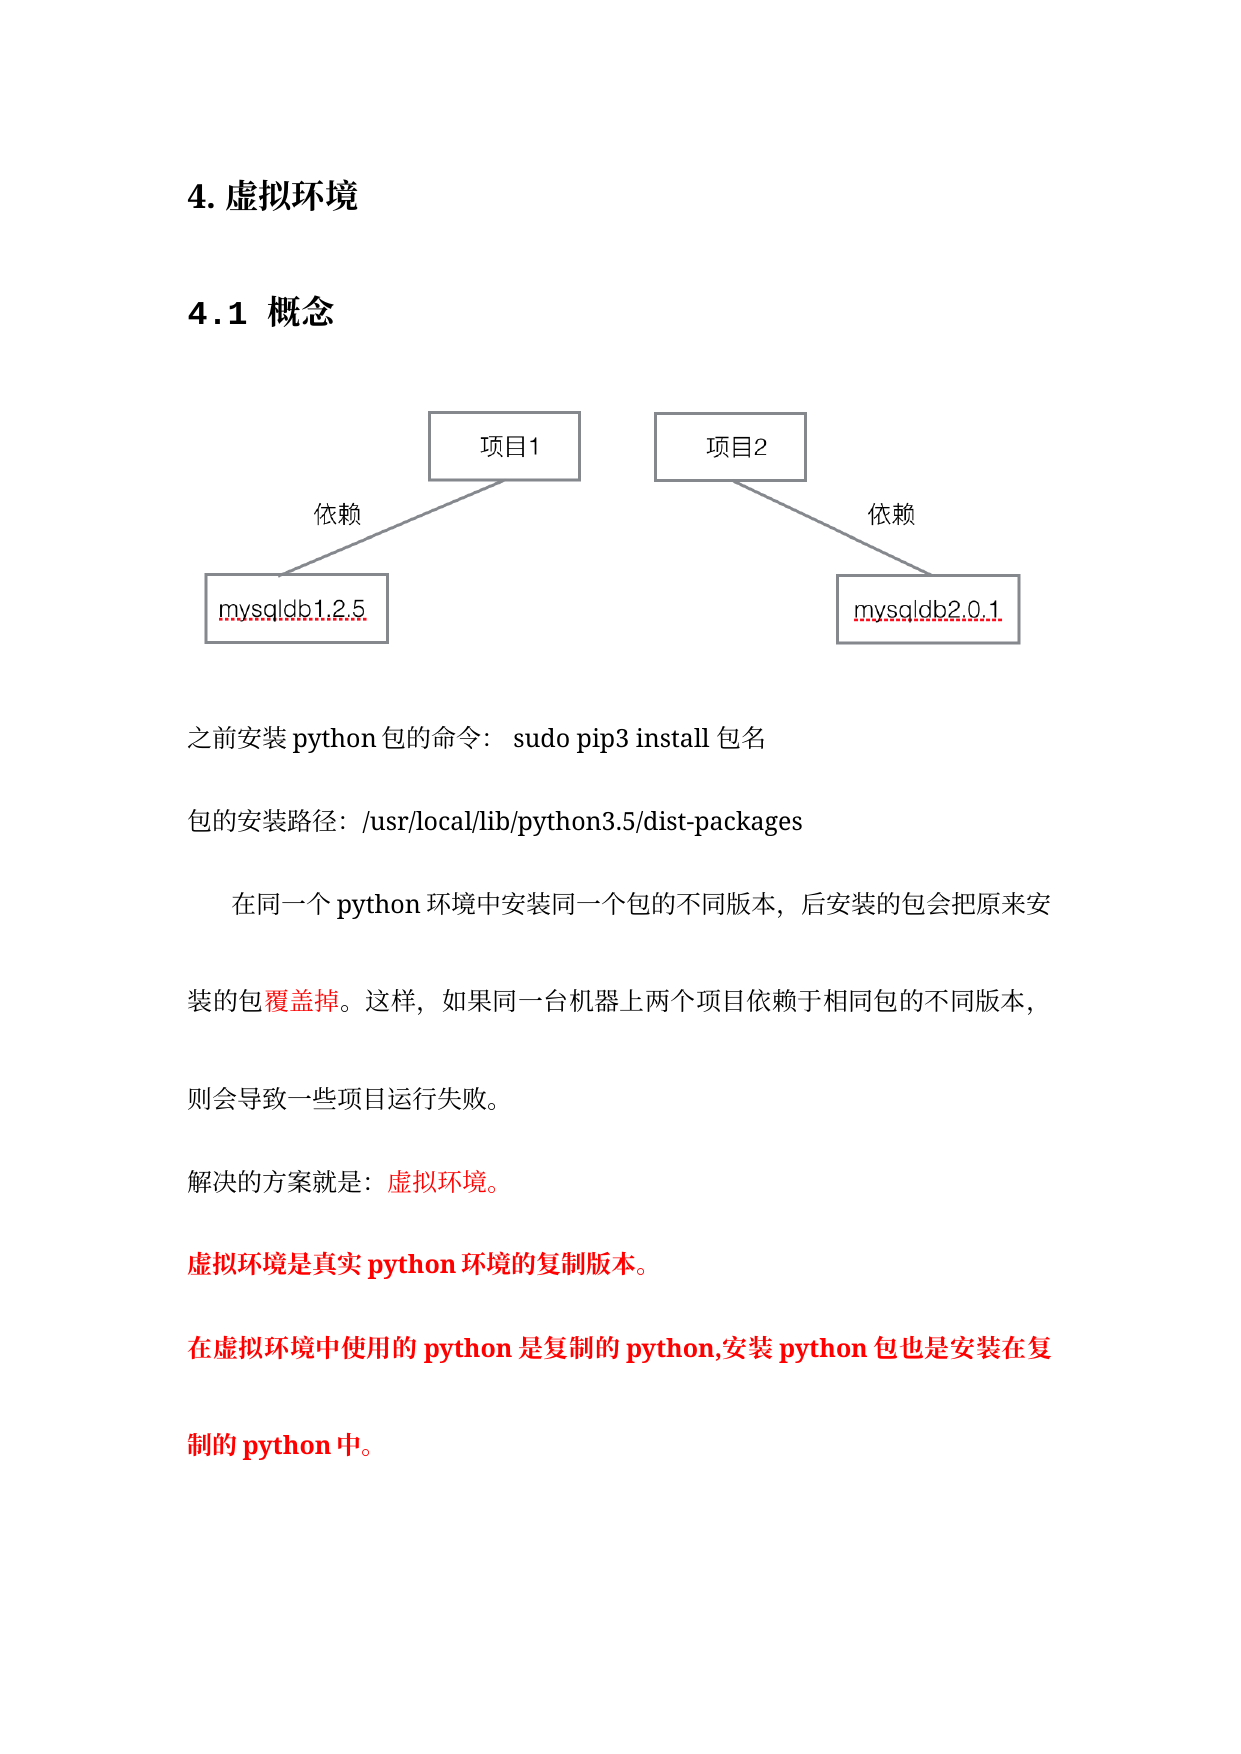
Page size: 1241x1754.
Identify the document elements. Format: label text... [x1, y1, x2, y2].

subtitle 4.1 概念 [187, 278, 1053, 343]
subtitle 虚拟环境 [187, 162, 1053, 227]
text 解决的方案就是：虚拟环境。 [187, 1148, 1053, 1213]
text 包的安装路径：/usr/local/lib/python3.5/dist-packages [187, 787, 1053, 852]
text 在同一个python环境中安装同一个包的不同版本，后安装的包会把原来安装的包覆盖掉。这样，如果同一台机器上两个项目依赖于相同包的不同版本，则会导致一些项目运行失败。 [187, 870, 1053, 1130]
picture [187, 394, 1053, 681]
text 在虚拟环境中使用的python是复制的python,安装python包也是安装在复制的python中。 [187, 1314, 1053, 1476]
text 虚拟环境是真实python环境的复制版本。 [187, 1231, 1053, 1296]
text 之前安装python包的命令： sudo pip3 install 包名 [187, 704, 1053, 769]
